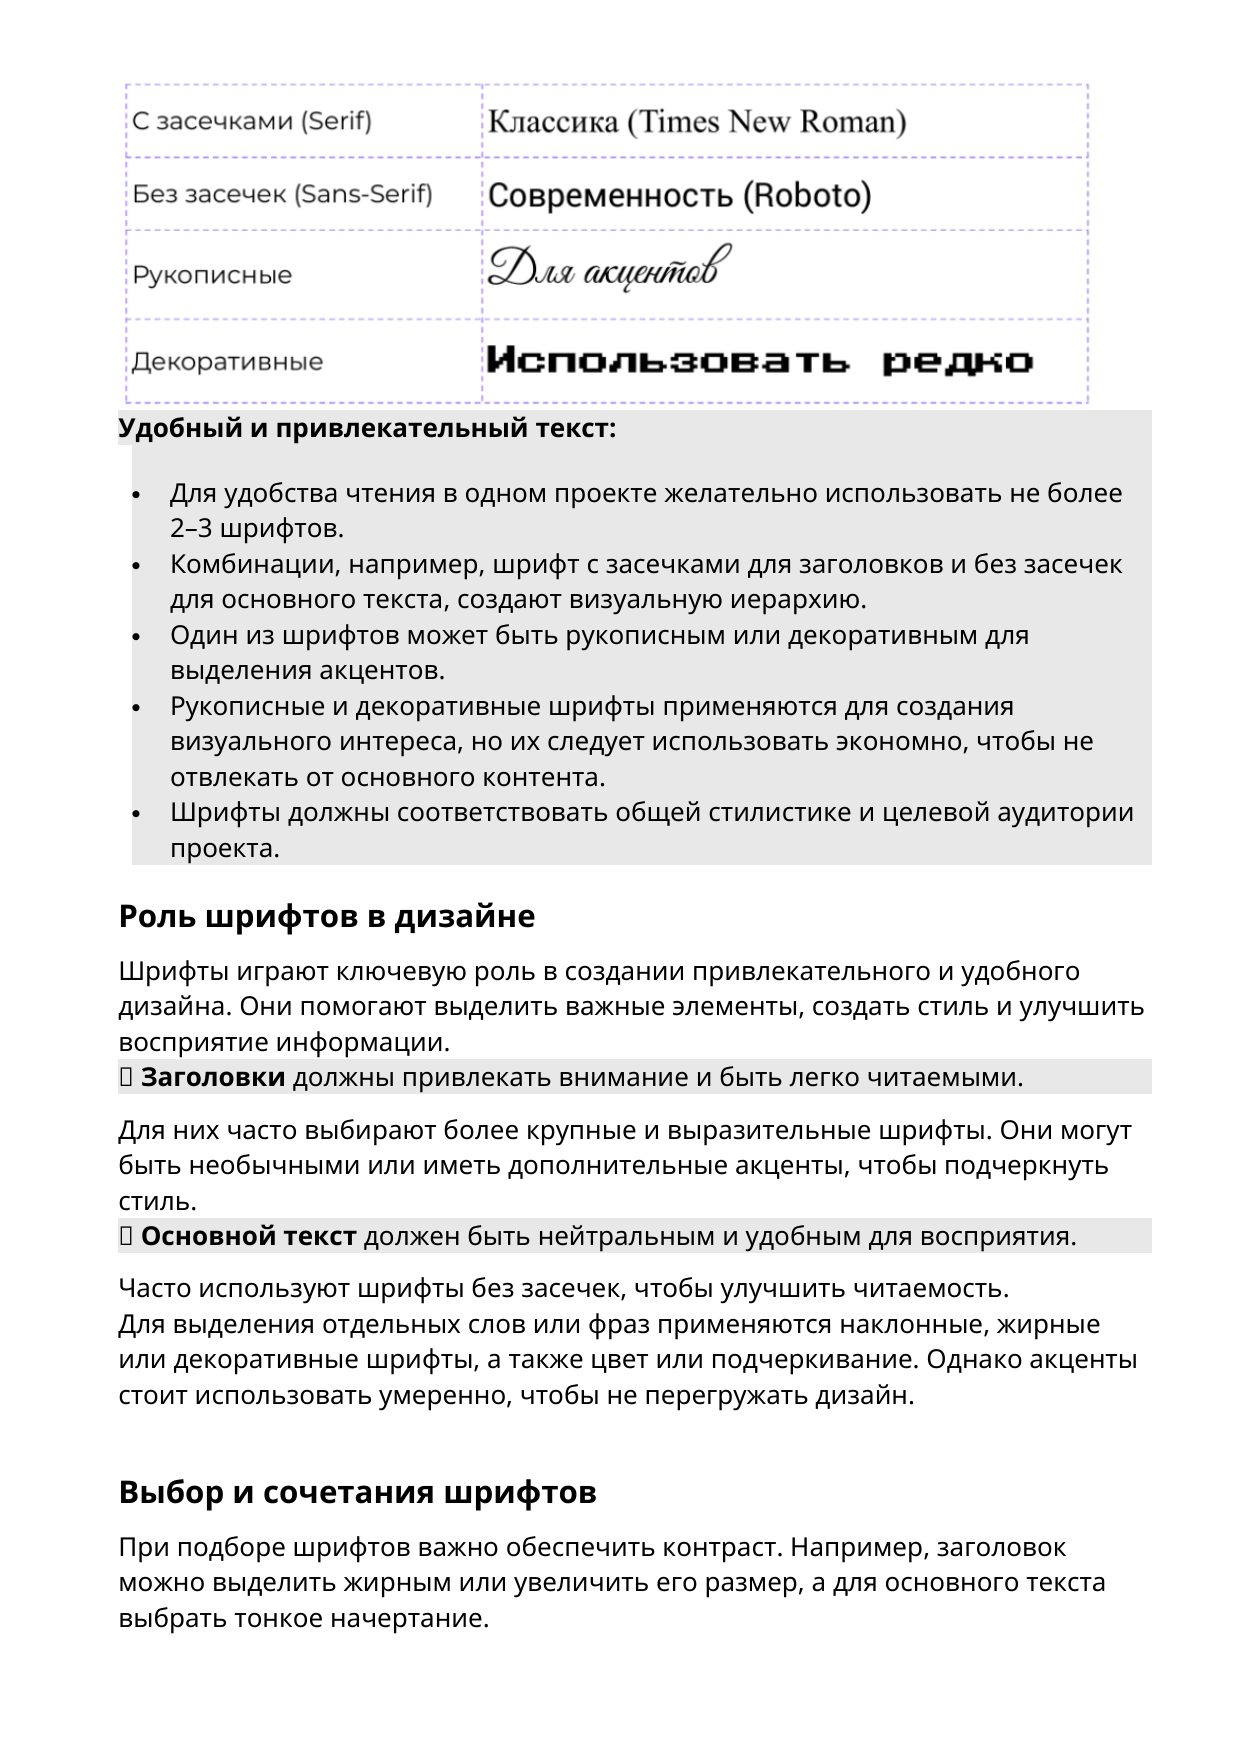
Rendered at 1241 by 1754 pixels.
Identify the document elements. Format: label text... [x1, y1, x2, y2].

text 💡 Заголовки должны привлекать внимание и быть легко читаемыми. [118, 1059, 1152, 1094]
text При подборе шрифтов важно обеспечить контраст. Например, заголовок можно выделить жирным или увеличить его размер, а для основного текста выбрать тонкое начертание. [118, 1528, 1152, 1635]
text Для них часто выбирают более крупные и выразительные шрифты. Они могут быть необычными или иметь дополнительные акценты, чтобы подчеркнуть стиль. [118, 1111, 1152, 1218]
text 💡 Основной текст должен быть нейтральным и удобным для восприятия. [118, 1218, 1152, 1253]
list Рукописные и декоративные шрифты применяются для создания визуального интереса, но их следует использовать экономно, чтобы не отвлекать от основного контента. [132, 687, 1152, 794]
list Комбинации, например, шрифт с засечками для заголовков и без засечек для основного текста, создают визуальную иерархию. [132, 545, 1152, 616]
list Один из шрифтов может быть рукописным или декоративным для выделения акцентов. [132, 616, 1152, 687]
text Для выделения отдельных слов или фраз применяются наклонные, жирные или декоративные шрифты, а также цвет или подчеркивание. Однако акценты стоит использовать умеренно, чтобы не перегружать дизайн. [118, 1306, 1152, 1412]
list Шрифты должны соответствовать общей стилистике и целевой аудитории проекта. [132, 794, 1152, 865]
picture [118, 73, 1100, 410]
list Для удобства чтения в одном проекте желательно использовать не более 2–3 шрифтов. [132, 474, 1152, 545]
text Роль шрифтов в дизайне [118, 894, 1152, 937]
text Шрифты играют ключевую роль в создании привлекательного и удобного дизайна. Они помогают выделить важные элементы, создать стиль и улучшить восприятие информации. [118, 952, 1152, 1059]
text Удобный и привлекательный текст: [118, 410, 1152, 445]
text Выбор и сочетания шрифтов [118, 1470, 1152, 1513]
text Часто используют шрифты без засечек, чтобы улучшить читаемость. [118, 1270, 1152, 1306]
